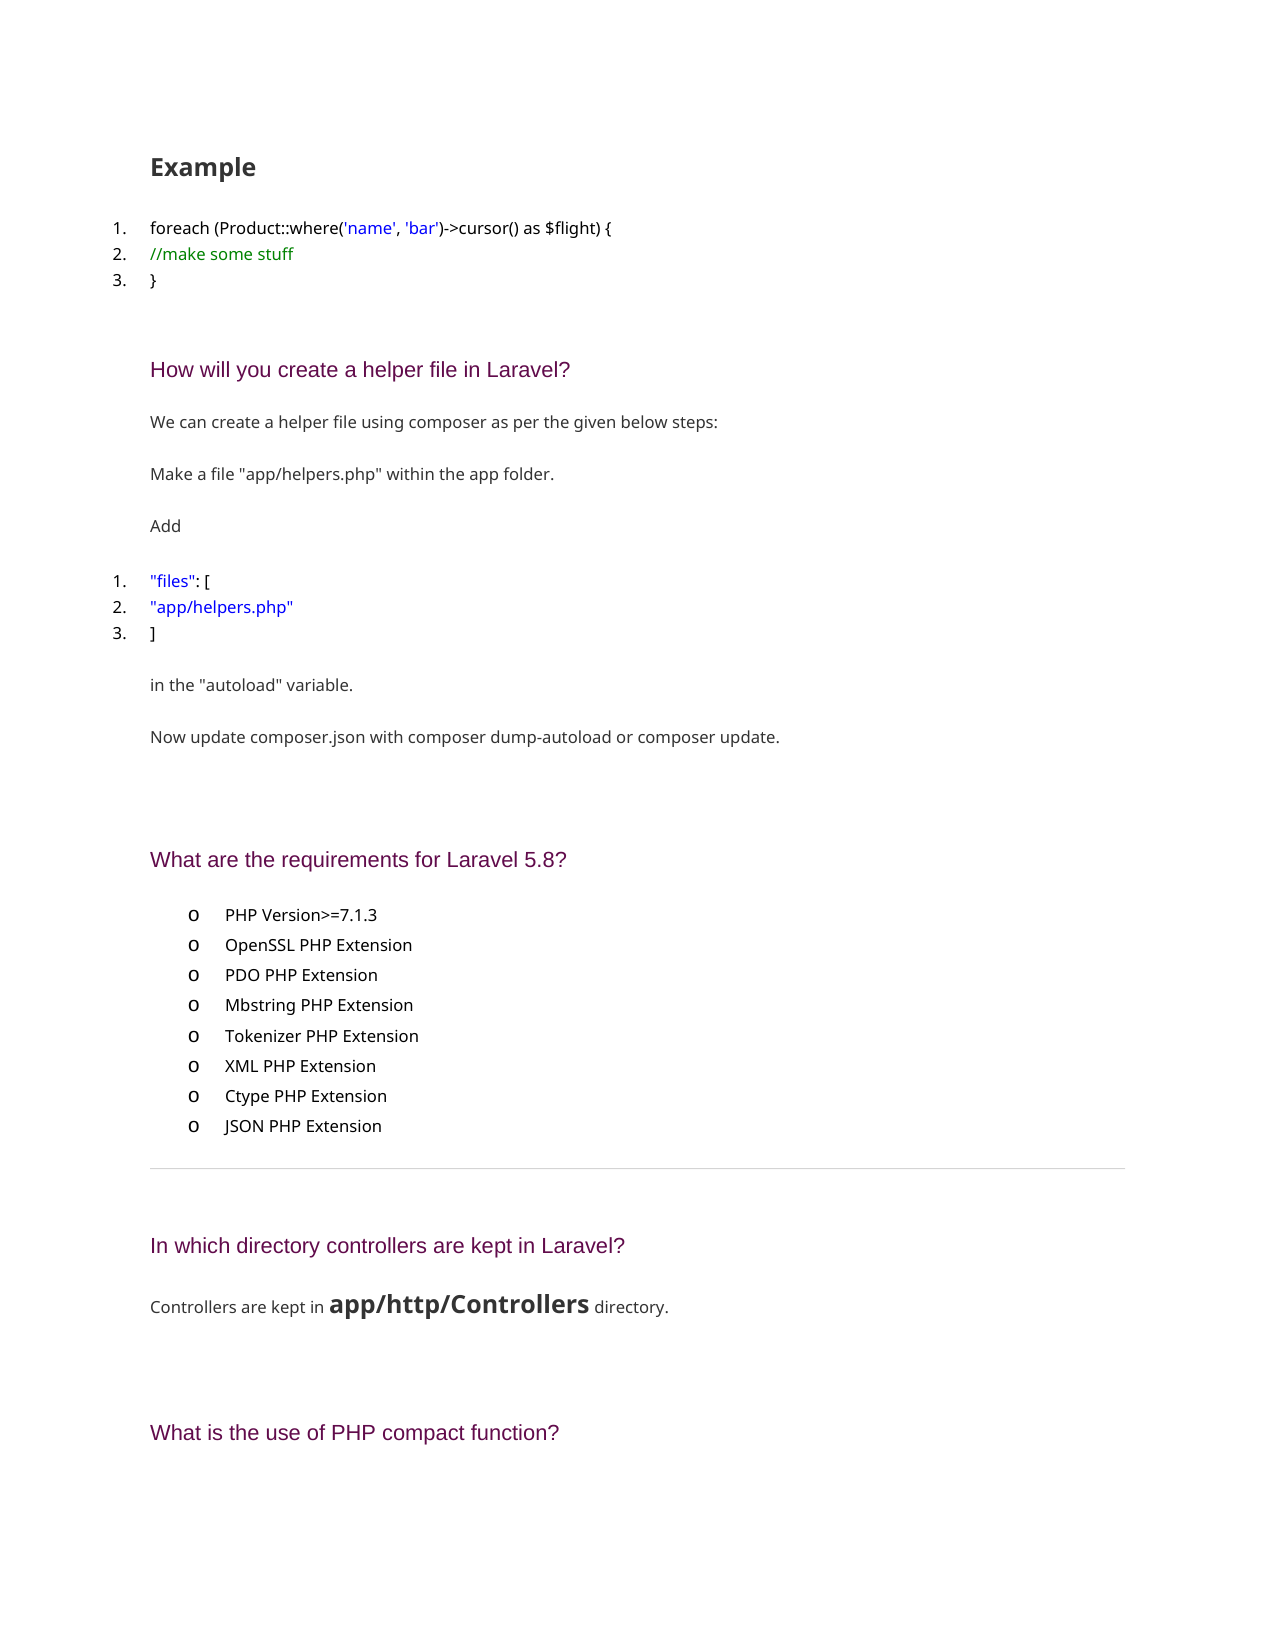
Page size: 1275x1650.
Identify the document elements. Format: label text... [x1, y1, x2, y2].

list "files": [ [112, 567, 1125, 593]
list "app/helpers.php" [112, 593, 1125, 619]
subtitle What are the requirements for Laravel 5.8? [150, 840, 1125, 872]
text Add [150, 515, 1125, 537]
text Example [150, 150, 1125, 184]
text Make a file "app/helpers.php" within the app folder. [150, 463, 1125, 486]
text Now update composer.json with composer dump-autoload or composer update. [150, 726, 1125, 748]
text Controllers are kept in app/http/Controllers directory. [150, 1287, 1125, 1321]
list XML PHP Extension [187, 1052, 1125, 1078]
list Ctype PHP Extension [187, 1083, 1125, 1109]
list //make some stuff [112, 239, 1125, 265]
list JSON PHP Extension [187, 1113, 1125, 1139]
subtitle What is the use of PHP compact function? [150, 1412, 1125, 1445]
list OpenSSL PHP Extension [187, 932, 1125, 958]
list Mbstring PHP Extension [187, 992, 1125, 1018]
list PHP Version>=7.1.3 [187, 901, 1125, 927]
text We can create a helper file using composer as per the given below steps: [150, 411, 1125, 434]
subtitle In which directory controllers are kept in Laravel? [150, 1225, 1125, 1258]
list Tokenizer PHP Extension [187, 1022, 1125, 1048]
list ] [112, 619, 1125, 645]
subtitle How will you create a helper file in Laravel? [150, 349, 1125, 382]
list PDO PHP Extension [187, 962, 1125, 988]
text in the "autoload" variable. [150, 674, 1125, 697]
list foreach (Product::where('name', 'bar')->cursor() as $flight) { [112, 213, 1125, 239]
list } [112, 265, 1125, 291]
